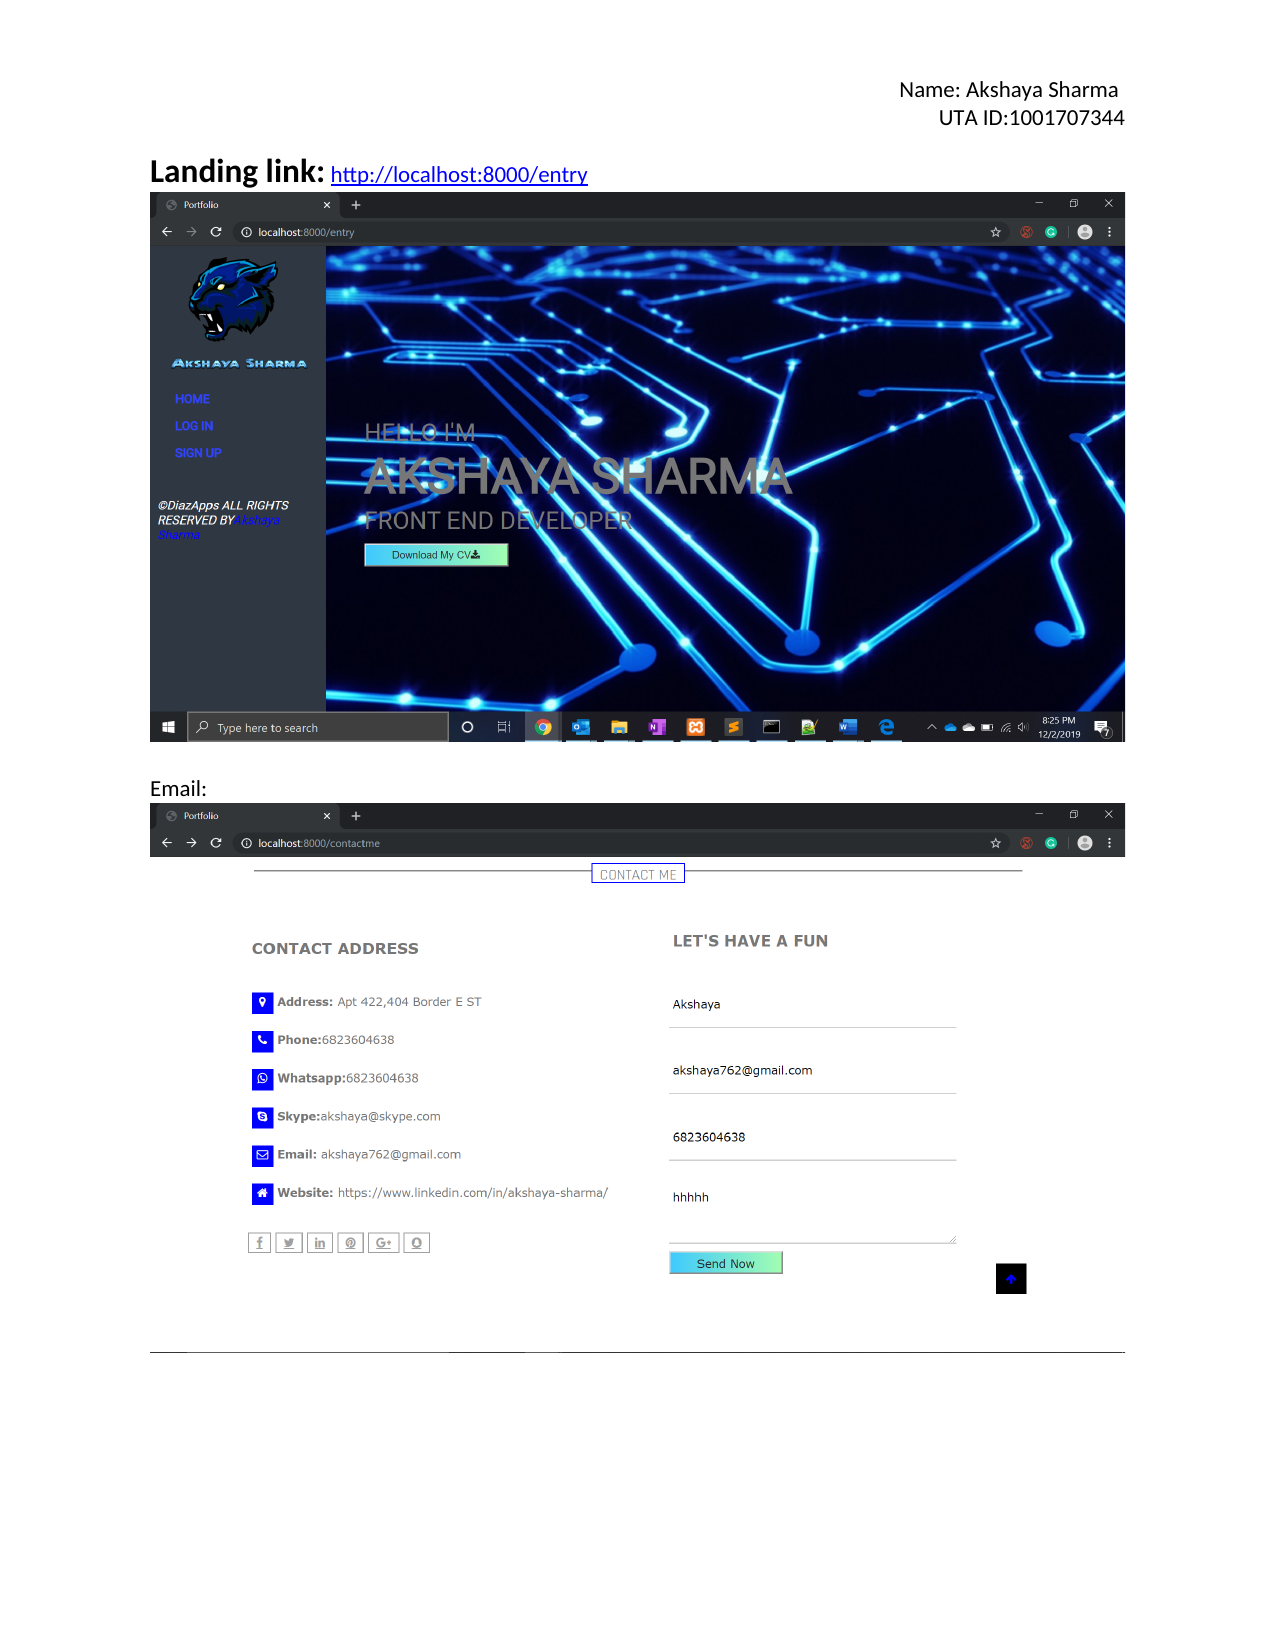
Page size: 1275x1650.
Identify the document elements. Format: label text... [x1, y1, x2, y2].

list Landing link: http://localhost:8000/entry [150, 150, 1125, 192]
list Email: [150, 774, 1125, 802]
picture [150, 192, 1125, 742]
picture [150, 803, 1125, 1353]
